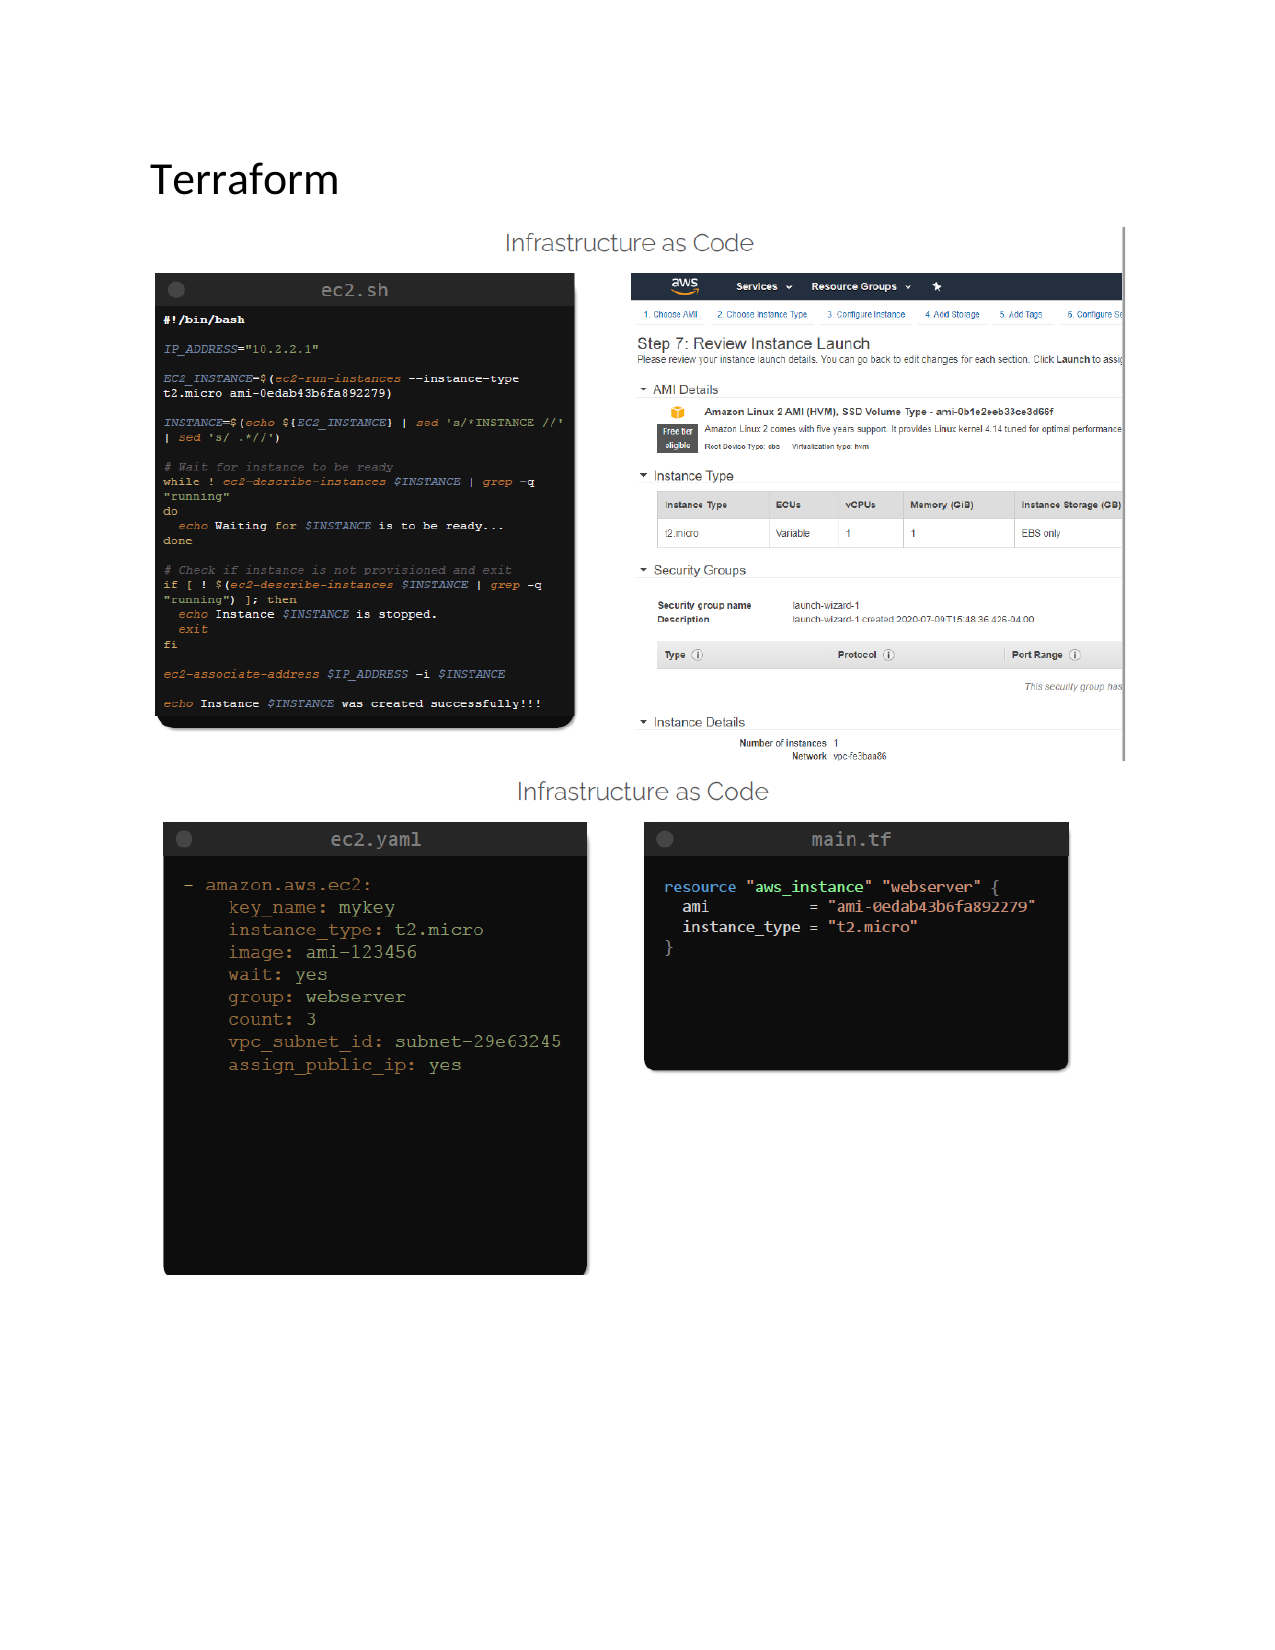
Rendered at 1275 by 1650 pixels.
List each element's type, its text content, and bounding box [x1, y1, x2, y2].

picture [150, 779, 1125, 1275]
picture [150, 227, 1125, 761]
text Terraform [150, 150, 1125, 206]
